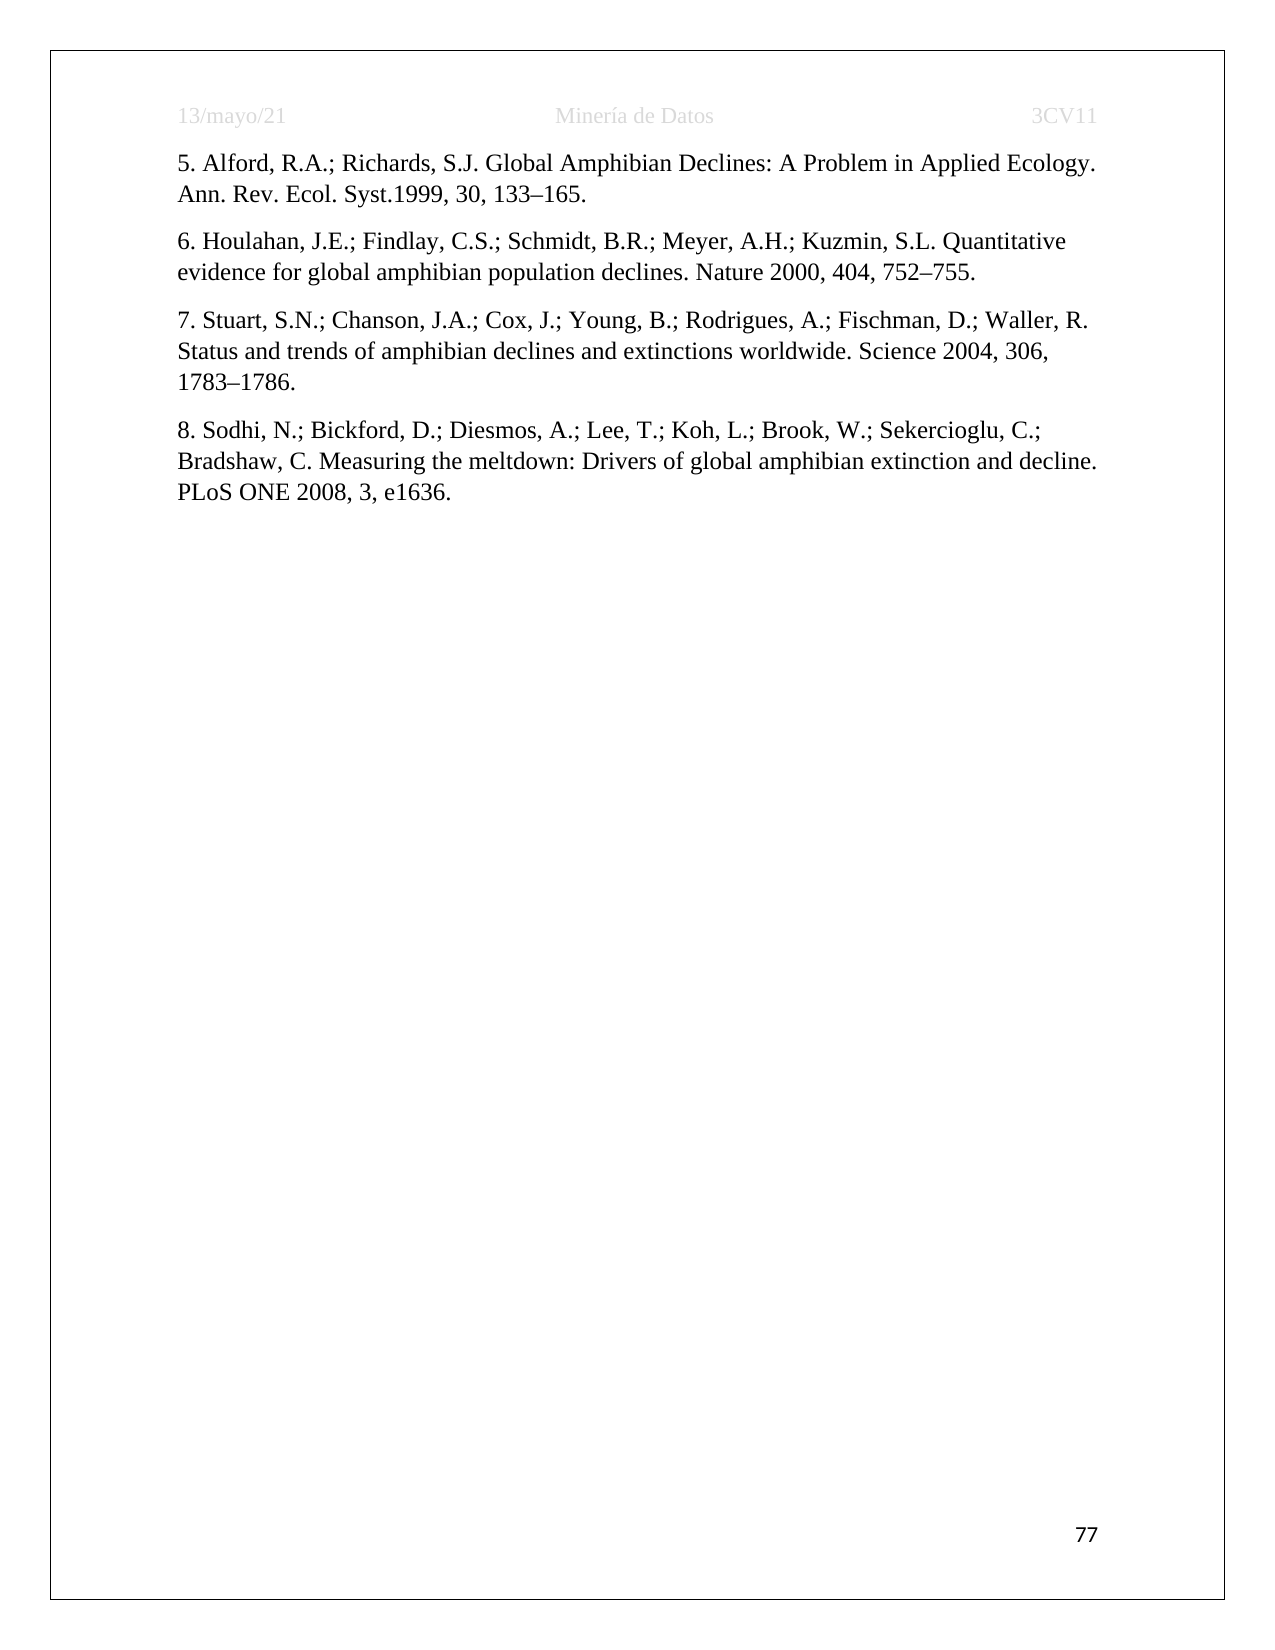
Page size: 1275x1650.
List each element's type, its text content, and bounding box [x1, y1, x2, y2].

text 8. Sodhi, N.; Bickford, D.; Diesmos, A.; Lee, T.; Koh, L.; Brook, W.; Sekercioglu, C.; Bradshaw, C. Measuring the meltdown: Drivers of global amphibian extinction and decline. PLoS ONE 2008, 3, e1636. [177, 415, 1098, 506]
text 5. Alford, R.A.; Richards, S.J. Global Amphibian Declines: A Problem in Applied Ecology. Ann. Rev. Ecol. Syst.1999, 30, 133–165. [177, 148, 1098, 207]
text 6. Houlahan, J.E.; Findlay, C.S.; Schmidt, B.R.; Meyer, A.H.; Kuzmin, S.L. Quantitative evidence for global amphibian population declines. Nature 2000, 404, 752–755. [177, 226, 1098, 286]
text 7. Stuart, S.N.; Chanson, J.A.; Cox, J.; Young, B.; Rodrigues, A.; Fischman, D.; Waller, R. Status and trends of amphibian declines and extinctions worldwide. Science 2004, 306, 1783–1786. [177, 305, 1098, 396]
